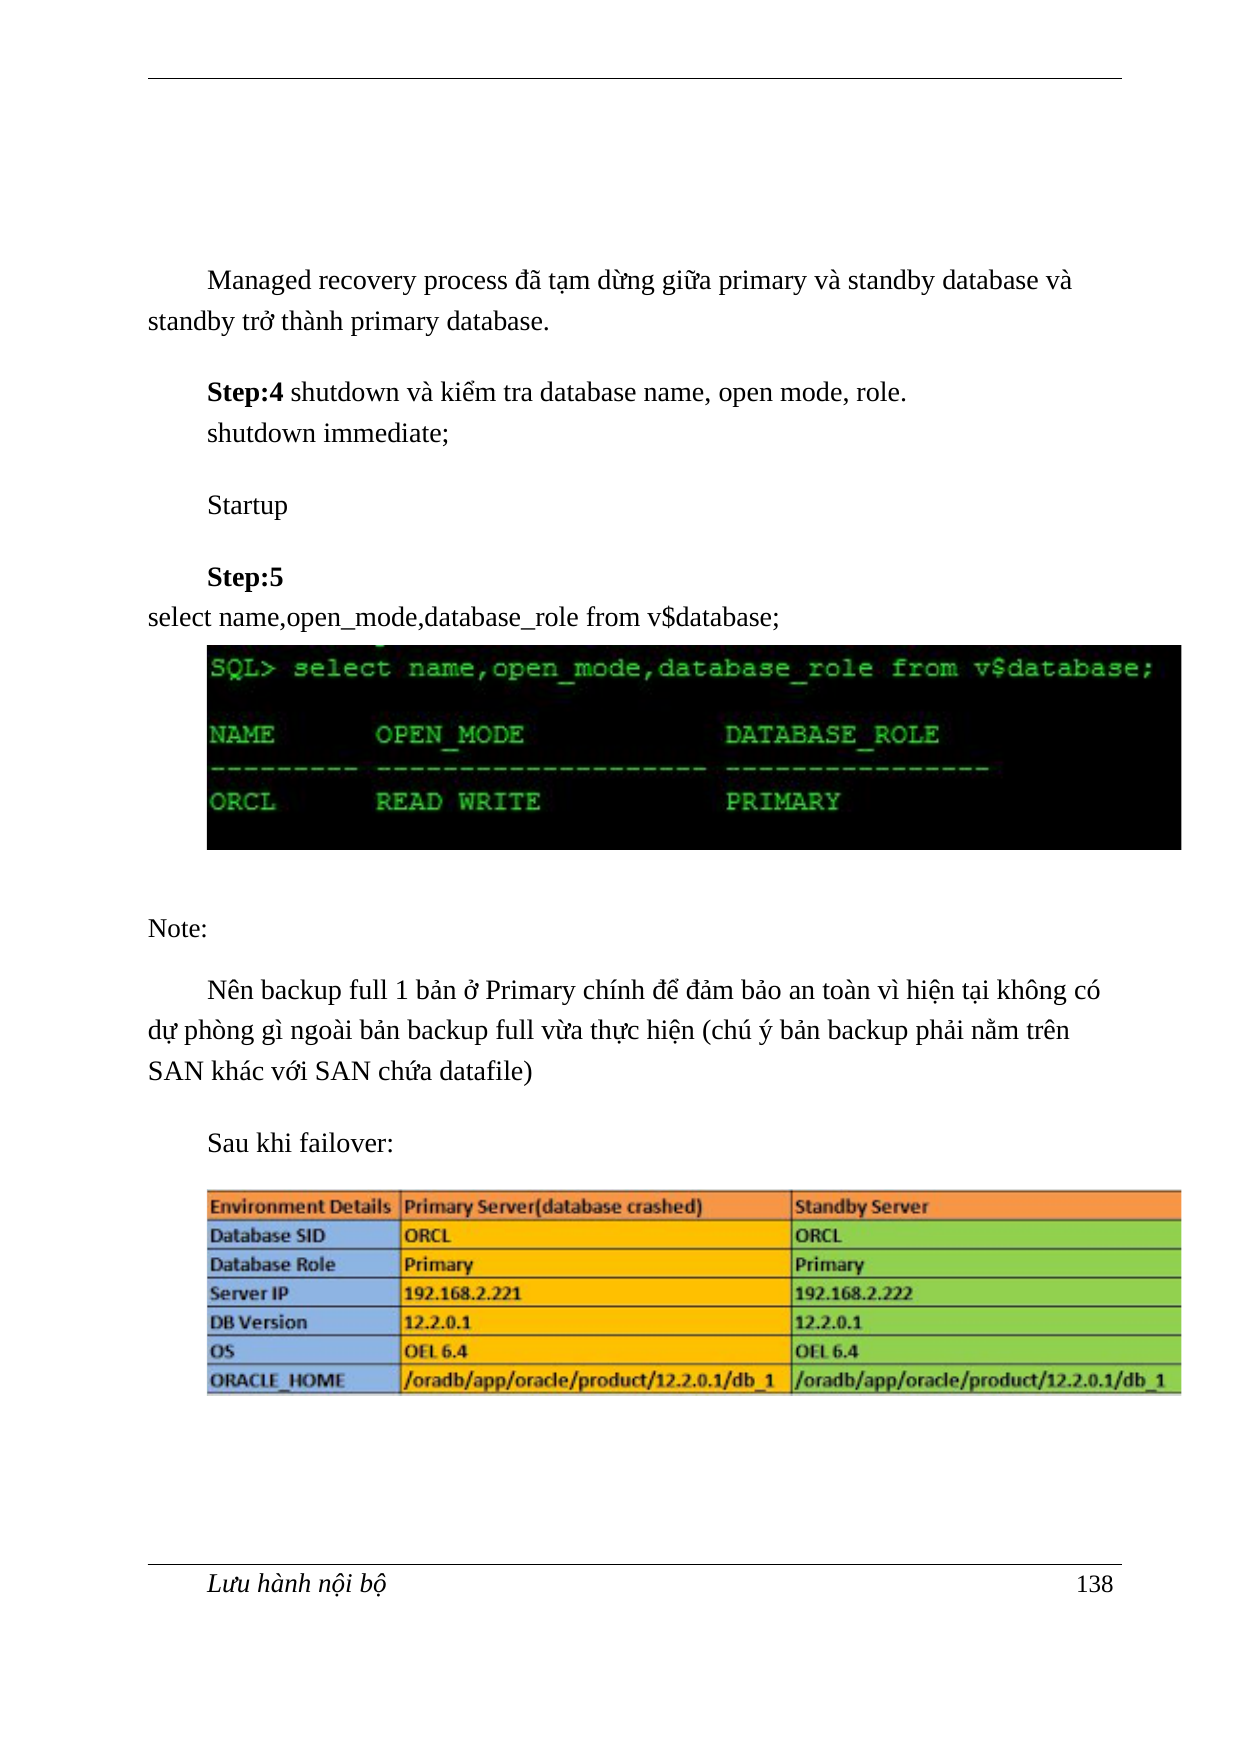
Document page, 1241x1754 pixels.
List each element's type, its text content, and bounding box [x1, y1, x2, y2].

text Managed recovery process đã tạm dừng giữa primary và standby database và standby trở thành primary database. [148, 255, 1122, 336]
text Note: [148, 871, 1122, 943]
picture [206, 645, 1182, 850]
text shutdown immediate; [148, 408, 1122, 448]
text Nên backup full 1 bản ở Primary chính để đảm bảo an toàn vì hiện tại không có dự phòng gì ngoài bản backup full vừa thực hiện (chú ý bản backup phải nằm trên SAN khác với SAN chứa datafile) [148, 964, 1122, 1086]
text Startup [148, 480, 1122, 520]
picture [206, 1189, 1182, 1396]
text Step:4 shutdown và kiểm tra database name, open mode, role. [148, 367, 1122, 408]
text Step:5 select name,open_mode,database_role from v$database; [148, 552, 1122, 633]
text Sau khi failover: [148, 1118, 1122, 1158]
